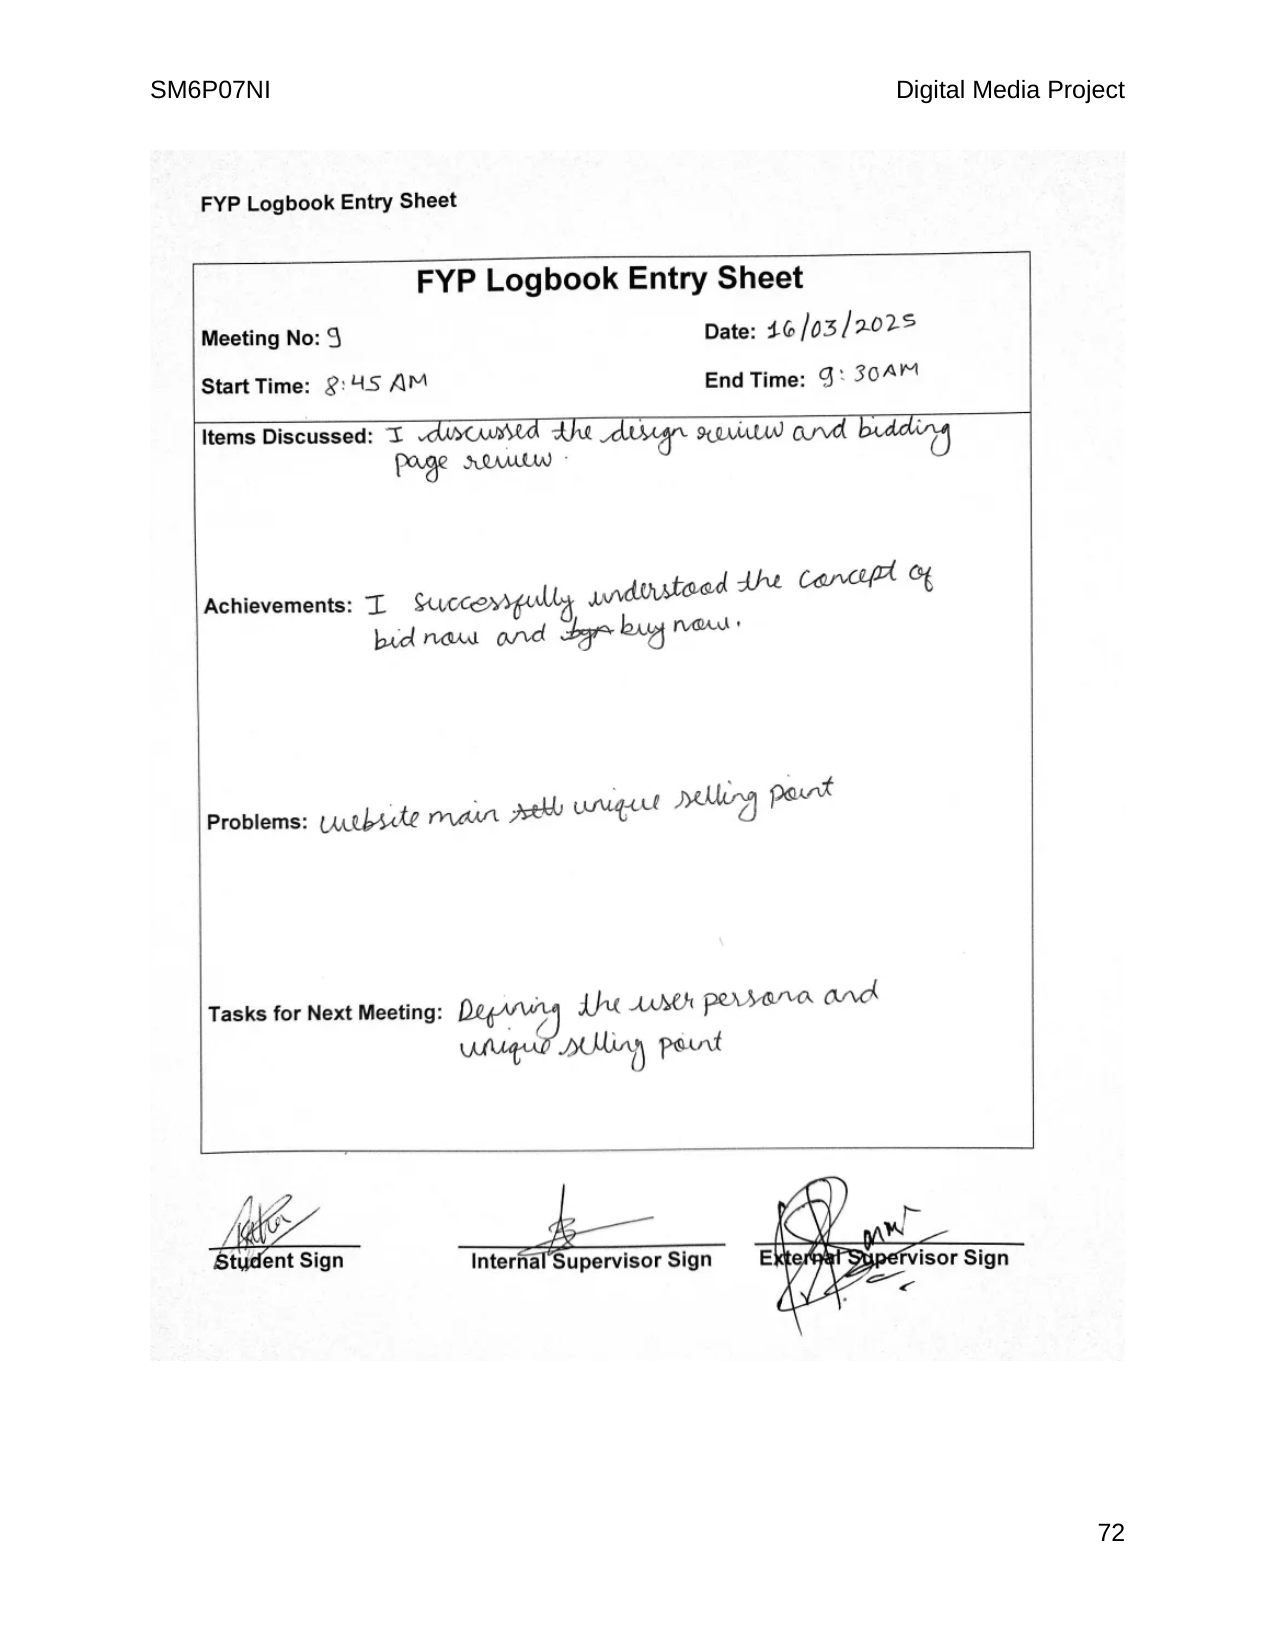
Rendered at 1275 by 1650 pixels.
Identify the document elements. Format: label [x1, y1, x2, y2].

picture [150, 150, 1125, 1361]
